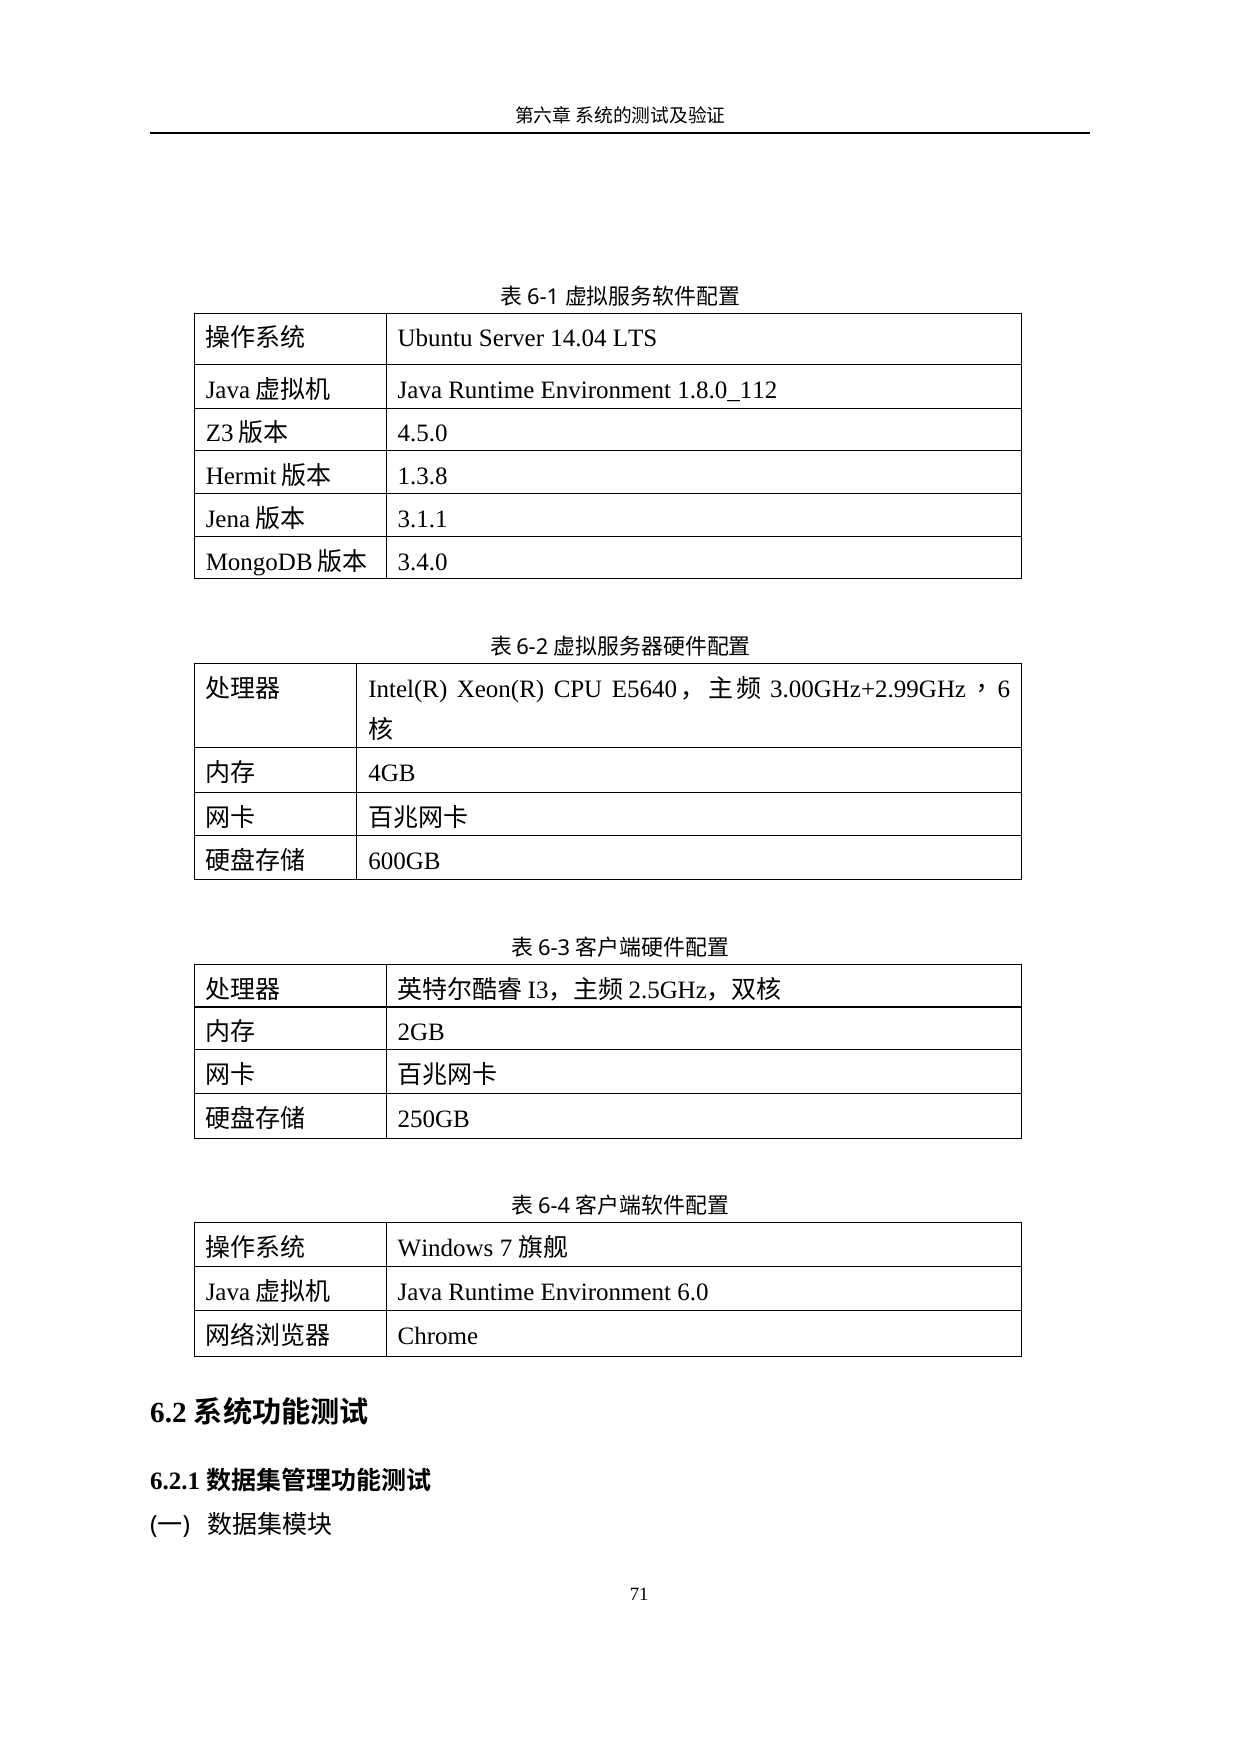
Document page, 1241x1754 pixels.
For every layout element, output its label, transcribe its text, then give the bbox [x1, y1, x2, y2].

subtitle 6.2.1 数据集管理功能测试 [150, 1456, 1090, 1498]
table_cell Java Runtime Environment 1.8.0_112 [387, 365, 1021, 407]
table_cell 硬盘存储 [195, 1094, 386, 1137]
table_header 英特尔酷睿I3，主频2.5GHz，双核 [387, 965, 1021, 1006]
table_cell 网卡 [195, 793, 356, 835]
table_cell MongoDB版本 [195, 537, 386, 578]
table_cell Chrome [387, 1311, 1021, 1356]
table_header 处理器 [195, 965, 386, 1006]
table_cell 内存 [195, 1008, 386, 1049]
table_header 操作系统 [195, 314, 386, 364]
table_cell Z3版本 [195, 409, 386, 450]
table_cell Java虚拟机 [195, 365, 386, 407]
table_cell 百兆网卡 [387, 1050, 1021, 1093]
table_header 处理器 [195, 664, 356, 747]
table_cell 600GB [357, 836, 1021, 879]
text 表6-4 客户端软件配置 [150, 1180, 1090, 1222]
list 数据集模块 [150, 1504, 1090, 1540]
table_cell Hermit版本 [195, 451, 386, 493]
table_header Intel(R) Xeon(R) CPU E5640，主频3.00GHz+2.99GHz，6核 [357, 664, 1021, 747]
table_cell 4GB [357, 748, 1021, 792]
text 表6-3 客户端硬件配置 [150, 922, 1090, 964]
subtitle 6.2 系统功能测试 [150, 1389, 1090, 1431]
table_cell 网卡 [195, 1050, 386, 1093]
table_cell 250GB [387, 1094, 1021, 1137]
table_cell 内存 [195, 748, 356, 792]
table_header 操作系统 [195, 1223, 386, 1266]
table_cell 网络浏览器 [195, 1311, 386, 1356]
table_cell 4.5.0 [387, 409, 1021, 450]
table_cell 2GB [387, 1008, 1021, 1049]
table_header Windows 7 旗舰 [387, 1223, 1021, 1266]
table_cell Java Runtime Environment 6.0 [387, 1267, 1021, 1310]
table_cell Java虚拟机 [195, 1267, 386, 1310]
table_header Ubuntu Server 14.04 LTS [387, 314, 1021, 364]
text 表6-1 虚拟服务软件配置 [150, 271, 1090, 312]
text 表6-2 虚拟服务器硬件配置 [150, 621, 1090, 663]
table_cell 硬盘存储 [195, 836, 356, 879]
table_cell 3.1.1 [387, 494, 1021, 536]
table_cell 1.3.8 [387, 451, 1021, 493]
table_cell 3.4.0 [387, 537, 1021, 578]
table_cell 百兆网卡 [357, 793, 1021, 835]
table_cell Jena版本 [195, 494, 386, 536]
